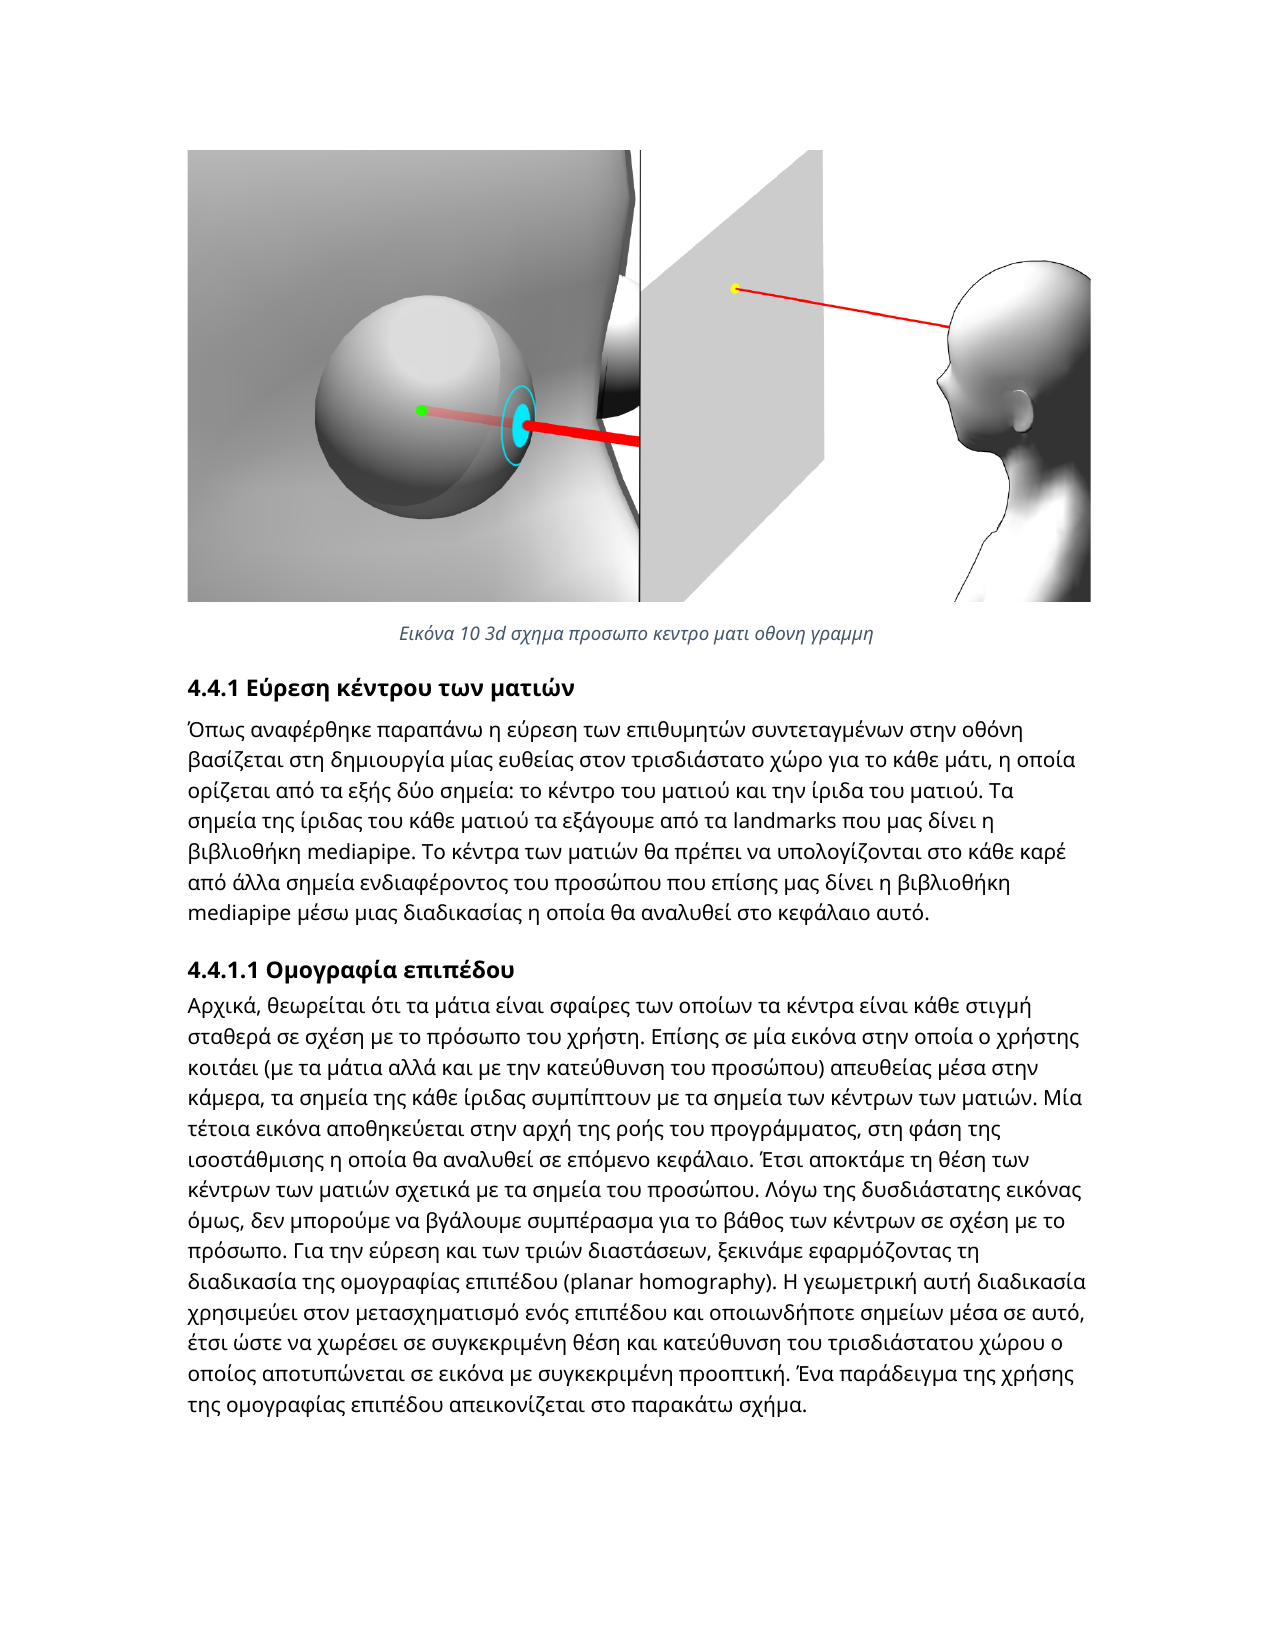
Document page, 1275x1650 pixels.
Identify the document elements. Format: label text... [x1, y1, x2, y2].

list 4.4.1.1 Ομογραφία επιπέδου [187, 954, 1087, 985]
text Εικόνα 10 3d σχημα προσωπο κεντρο ματι οθονη γραμμη [187, 620, 1087, 646]
text Αρχικά, θεωρείται ότι τα μάτια είναι σφαίρες των οποίων τα κέντρα είναι κάθε στιγμή σταθερά σε σχέση με το πρόσωπο του χρήστη. Επίσης σε μία εικόνα στην οποία ο χρήστης κοιτάει (με τα μάτια αλλά και με την κατεύθυνση του προσώπου) απευθείας μέσα στην κάμερα, τα σημεία της κάθε ίριδας συμπίπτουν με τα σημεία των κέντρων των ματιών. Μία τέτοια εικόνα αποθηκεύεται στην αρχή της ροής του προγράμματος, στη φάση της ισοστάθμισης η οποία θα αναλυθεί σε επόμενο κεφάλαιο. Έτσι αποκτάμε τη θέση των κέντρων των ματιών σχετικά με τα σημεία του προσώπου. Λόγω της δυσδιάστατης εικόνας όμως, δεν μπορούμε να βγάλουμε συμπέρασμα για το βάθος των κέντρων σε σχέση με το πρόσωπο. Για την εύρεση και των τριών διαστάσεων, ξεκινάμε εφαρμόζοντας τη διαδικασία της ομογραφίας επιπέδου (planar homography). Η γεωμετρική αυτή διαδικασία χρησιμεύει στον μετασχηματισμό ενός επιπέδου και οποιωνδήποτε σημείων μέσα σε αυτό, έτσι ώστε να χωρέσει σε συγκεκριμένη θέση και κατεύθυνση του τρισδιάστατου χώρου ο οποίος αποτυπώνεται σε εικόνα με συγκεκριμένη προοπτική. Ένα παράδειγμα της χρήσης της ομογραφίας επιπέδου απεικονίζεται στο παρακάτω σχήμα. [187, 992, 1087, 1418]
picture [187, 150, 1091, 602]
list 4.4.1 Εύρεση κέντρου των ματιών [187, 671, 1087, 702]
text Όπως αναφέρθηκε παραπάνω η εύρεση των επιθυμητών συντεταγμένων στην οθόνη βασίζεται στη δημιουργία μίας ευθείας στον τρισδιάστατο χώρο για το κάθε μάτι, η οποία ορίζεται από τα εξής δύο σημεία: το κέντρο του ματιού και την ίριδα του ματιού. Τα σημεία της ίριδας του κάθε ματιού τα εξάγουμε από τα landmarks που μας δίνει η βιβλιοθήκη mediapipe. Το κέντρα των ματιών θα πρέπει να υπολογίζονται στο κάθε καρέ από άλλα σημεία ενδιαφέροντος του προσώπου που επίσης μας δίνει η βιβλιοθήκη mediapipe μέσω μιας διαδικασίας η οποία θα αναλυθεί στο κεφάλαιο αυτό. [187, 715, 1087, 927]
